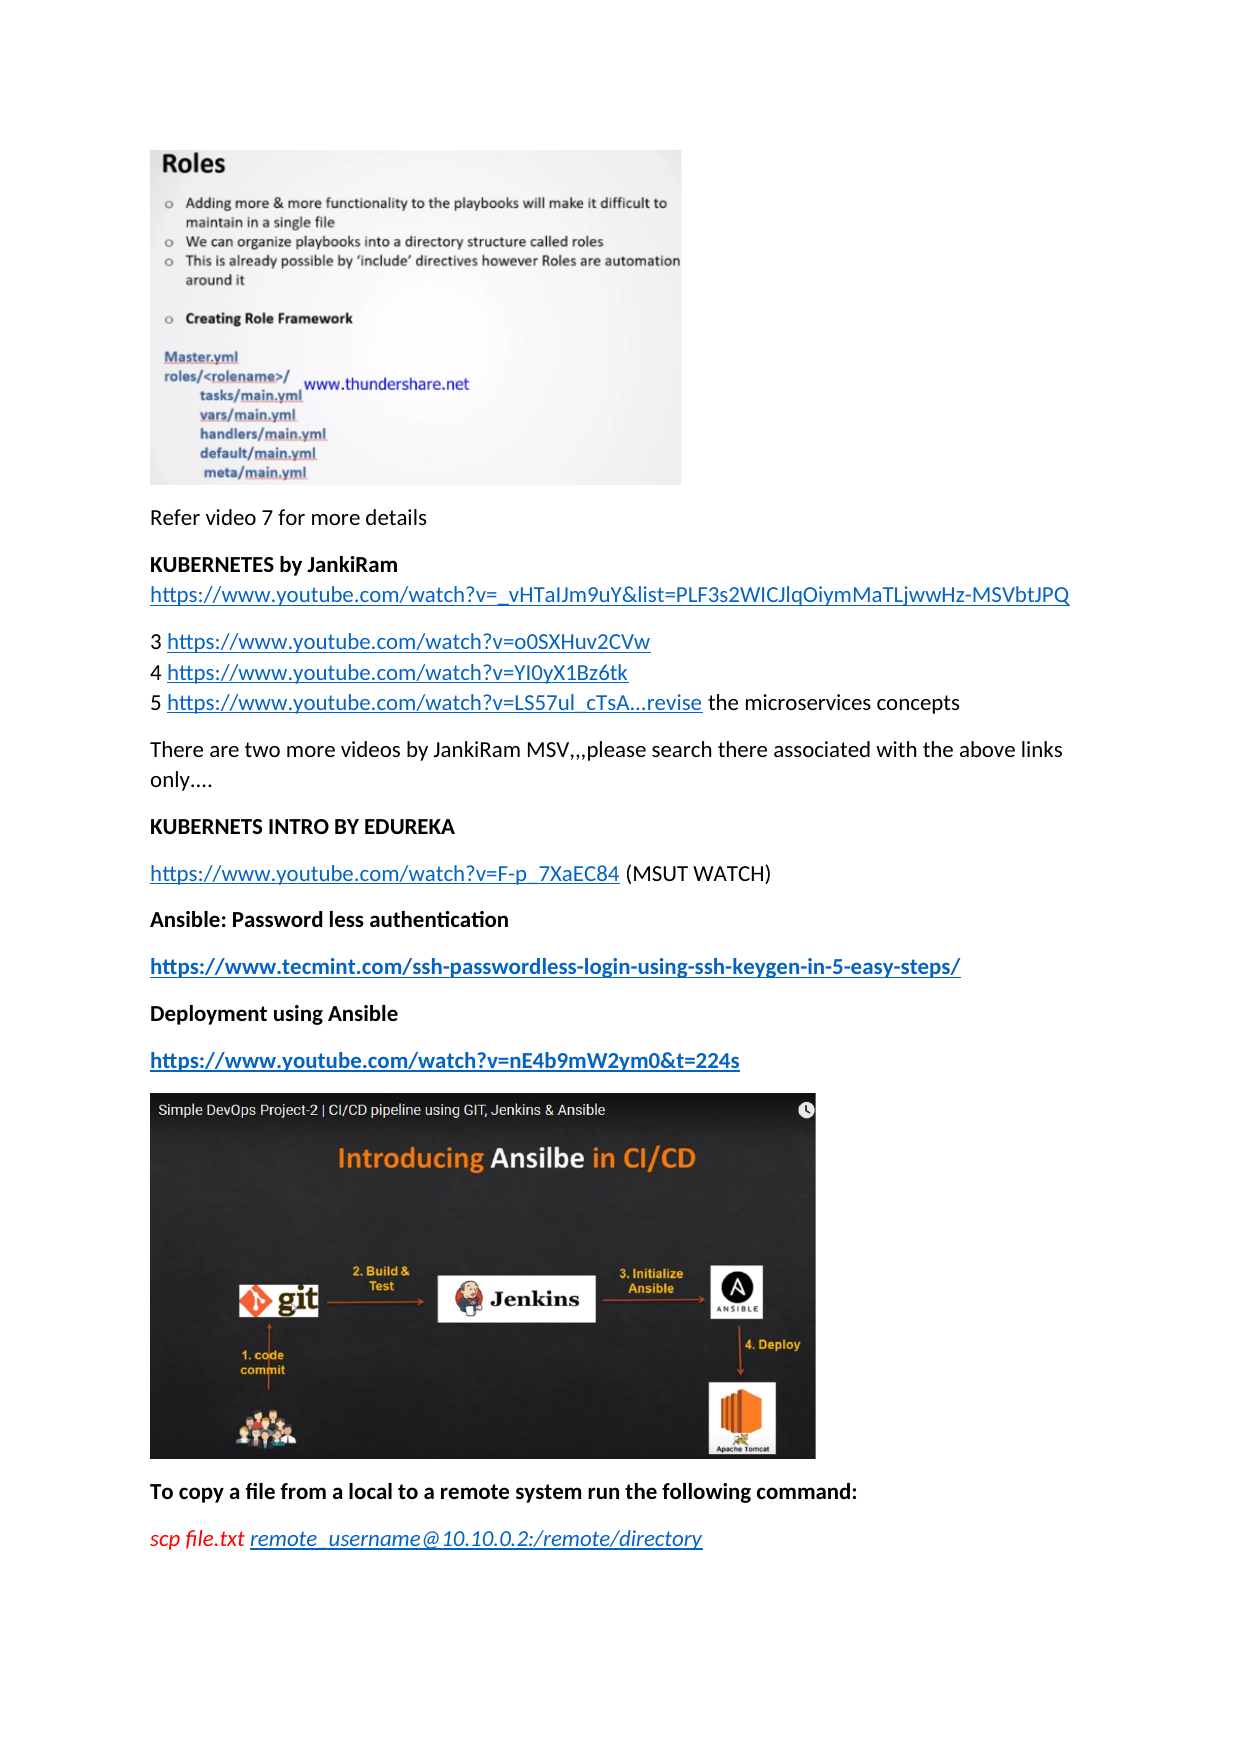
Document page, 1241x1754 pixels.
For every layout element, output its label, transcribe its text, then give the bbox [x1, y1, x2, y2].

text Deployment using Ansible [150, 999, 1090, 1027]
text There are two more videos by JankiRam MSV,,,please search there associated with the above links only.... [150, 735, 1090, 793]
text https://www.tecmint.com/ssh-passwordless-login-using-ssh-keygen-in-5-easy-steps/ [150, 952, 1090, 981]
text scp file.txt remote_username@10.10.0.2:/remote/directory [150, 1524, 1090, 1552]
text KUBERNETS INTRO BY EDUREKA [150, 812, 1090, 840]
text Refer video 7 for more details [150, 503, 1090, 532]
text 3 https://www.youtube.com/watch?v=o0SXHuv2CVw 4 https://www.youtube.com/watch?v=YI0yX1Bz6tk 5 https://www.youtube.com/watch?v=LS57ul_cTsA...revise the microservices concepts [150, 627, 1090, 716]
picture [150, 150, 682, 485]
text To copy a file from a local to a remote system run the following command: [150, 1477, 1090, 1505]
text https://www.youtube.com/watch?v=F-p_7XaEC84 (MSUT WATCH) [150, 859, 1090, 887]
picture [150, 1093, 816, 1459]
text Ansible: Password less authentication [150, 906, 1090, 934]
text KUBERNETES by JankiRam https://www.youtube.com/watch?v=_vHTaIJm9uY&list=PLF3s2WICJlqOiymMaTLjwwHz-MSVbtJPQ [150, 550, 1090, 609]
text https://www.youtube.com/watch?v=nE4b9mW2ym0&t=224s [150, 1046, 1090, 1074]
